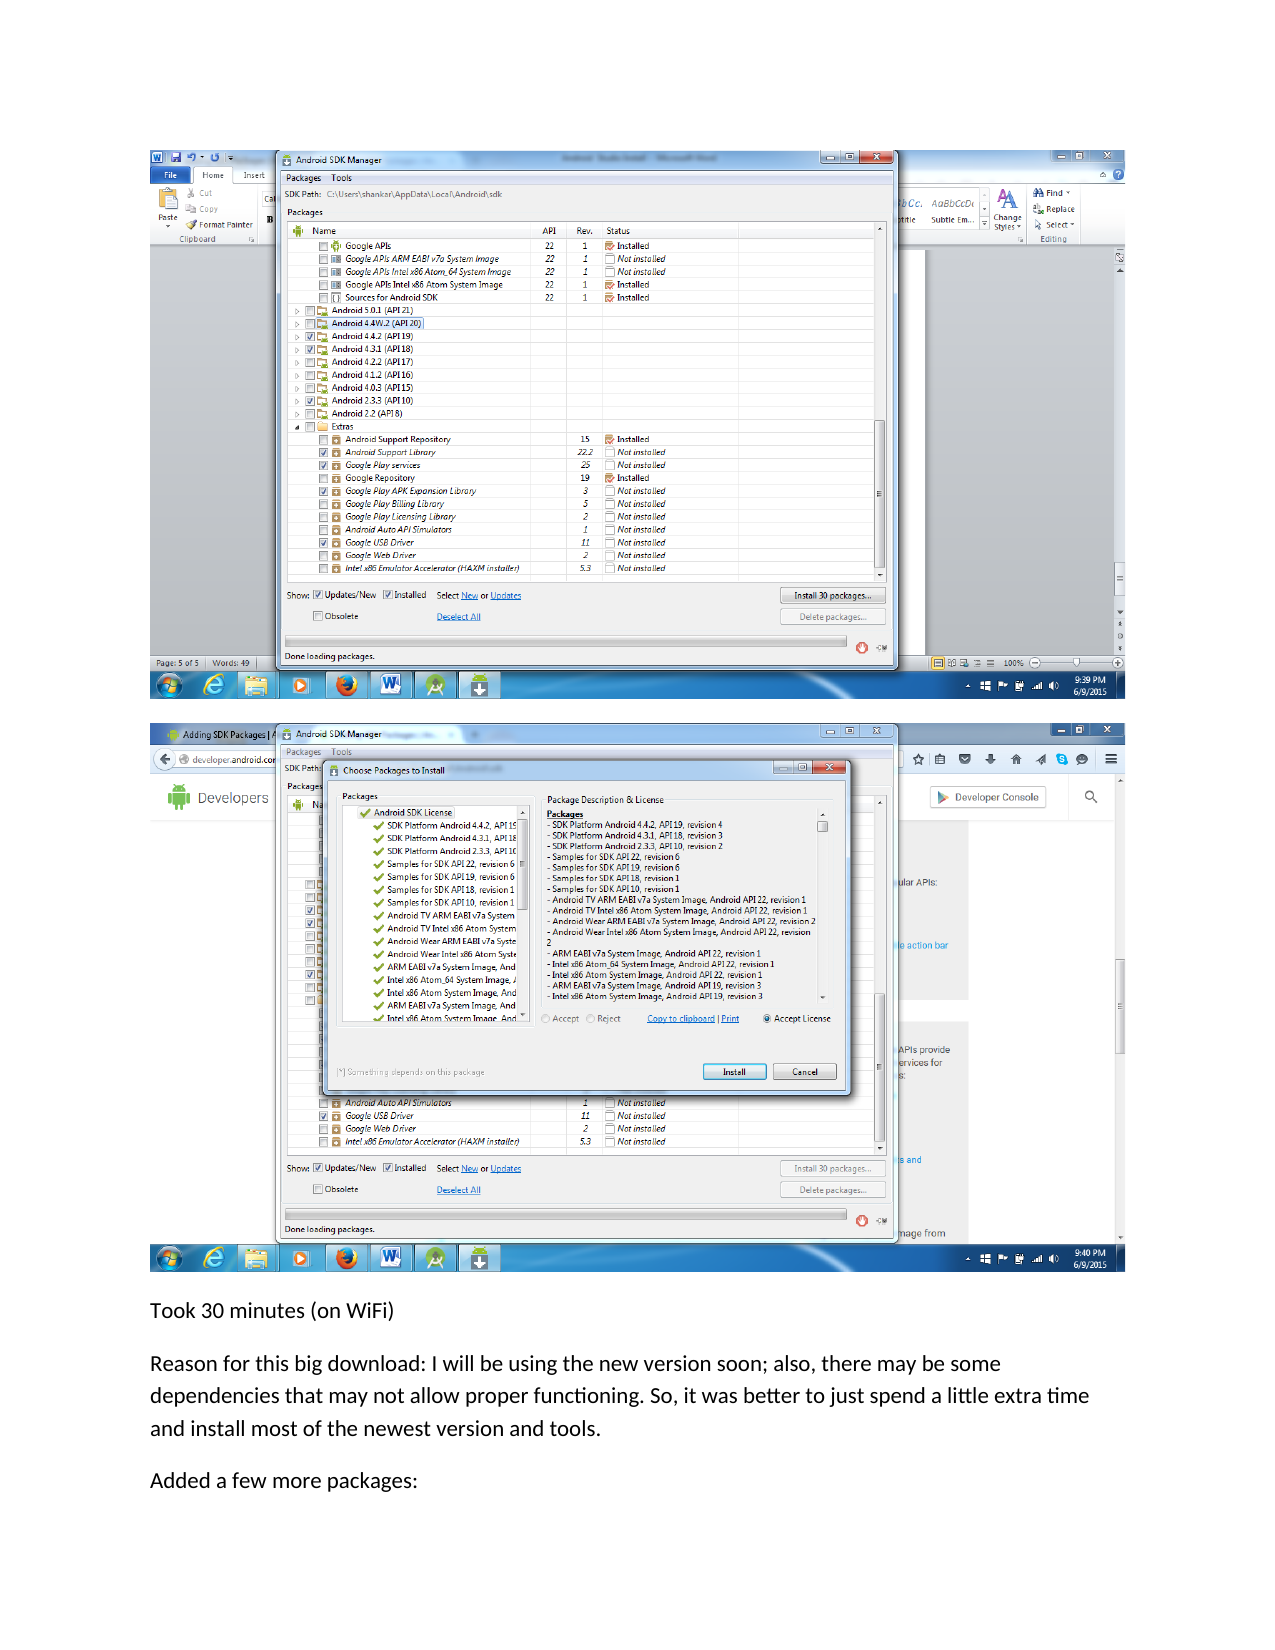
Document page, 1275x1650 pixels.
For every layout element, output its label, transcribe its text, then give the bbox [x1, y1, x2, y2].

text Took 30 minutes (on WiFi) [150, 1296, 1125, 1324]
text Reason for this big download: I will be using the new version soon; also, there may be some dependencies that may not allow proper functioning. So, it was better to just spend a little extra time and install most of the newest version and tools. [150, 1349, 1125, 1442]
picture [150, 150, 1125, 699]
text Added a few more packages: [150, 1467, 1125, 1495]
picture [150, 723, 1125, 1272]
